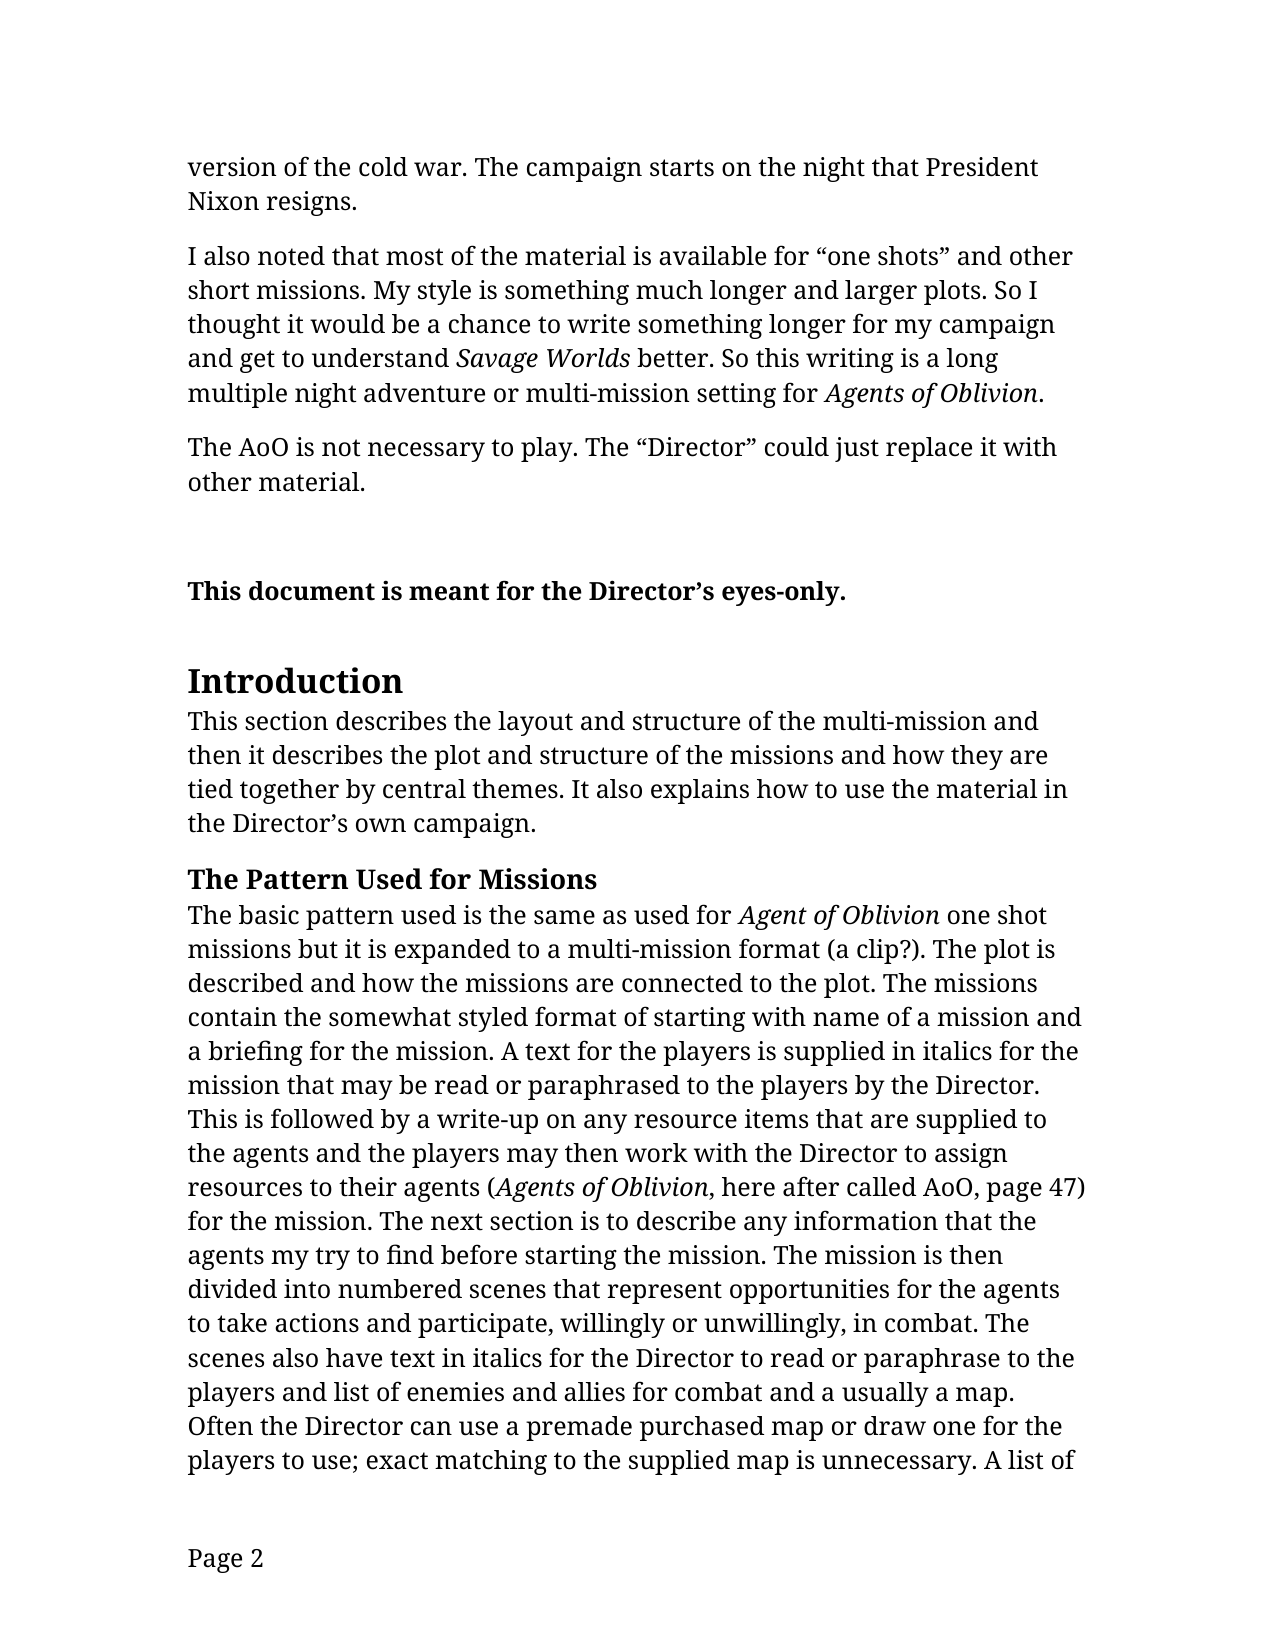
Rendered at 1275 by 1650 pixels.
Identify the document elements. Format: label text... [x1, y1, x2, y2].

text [187, 897, 1087, 1476]
text The AoO is not necessary to play. The “Director” could just replace it with other material. [187, 430, 1087, 498]
text This section describes the layout and structure of the multi-mission and then it describes the plot and structure of the missions and how they are tied together by central themes. It also explains how to use the material in the Director’s own campaign. [187, 703, 1087, 840]
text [187, 150, 1087, 218]
subtitle The Pattern Used for Missions [187, 861, 1087, 897]
text I also noted that most of the material is available for “one shots” and other short missions. My style is something much longer and larger plots. So I thought it would be a chance to write something longer for my campaign and get to understand Savage Worlds better. So this writing is a long multiple night adventure or multi-mission setting for Agents of Oblivion. [187, 239, 1087, 409]
text This document is meant for the Director’s eyes-only. [187, 574, 1087, 608]
subtitle Introduction [187, 658, 1087, 703]
